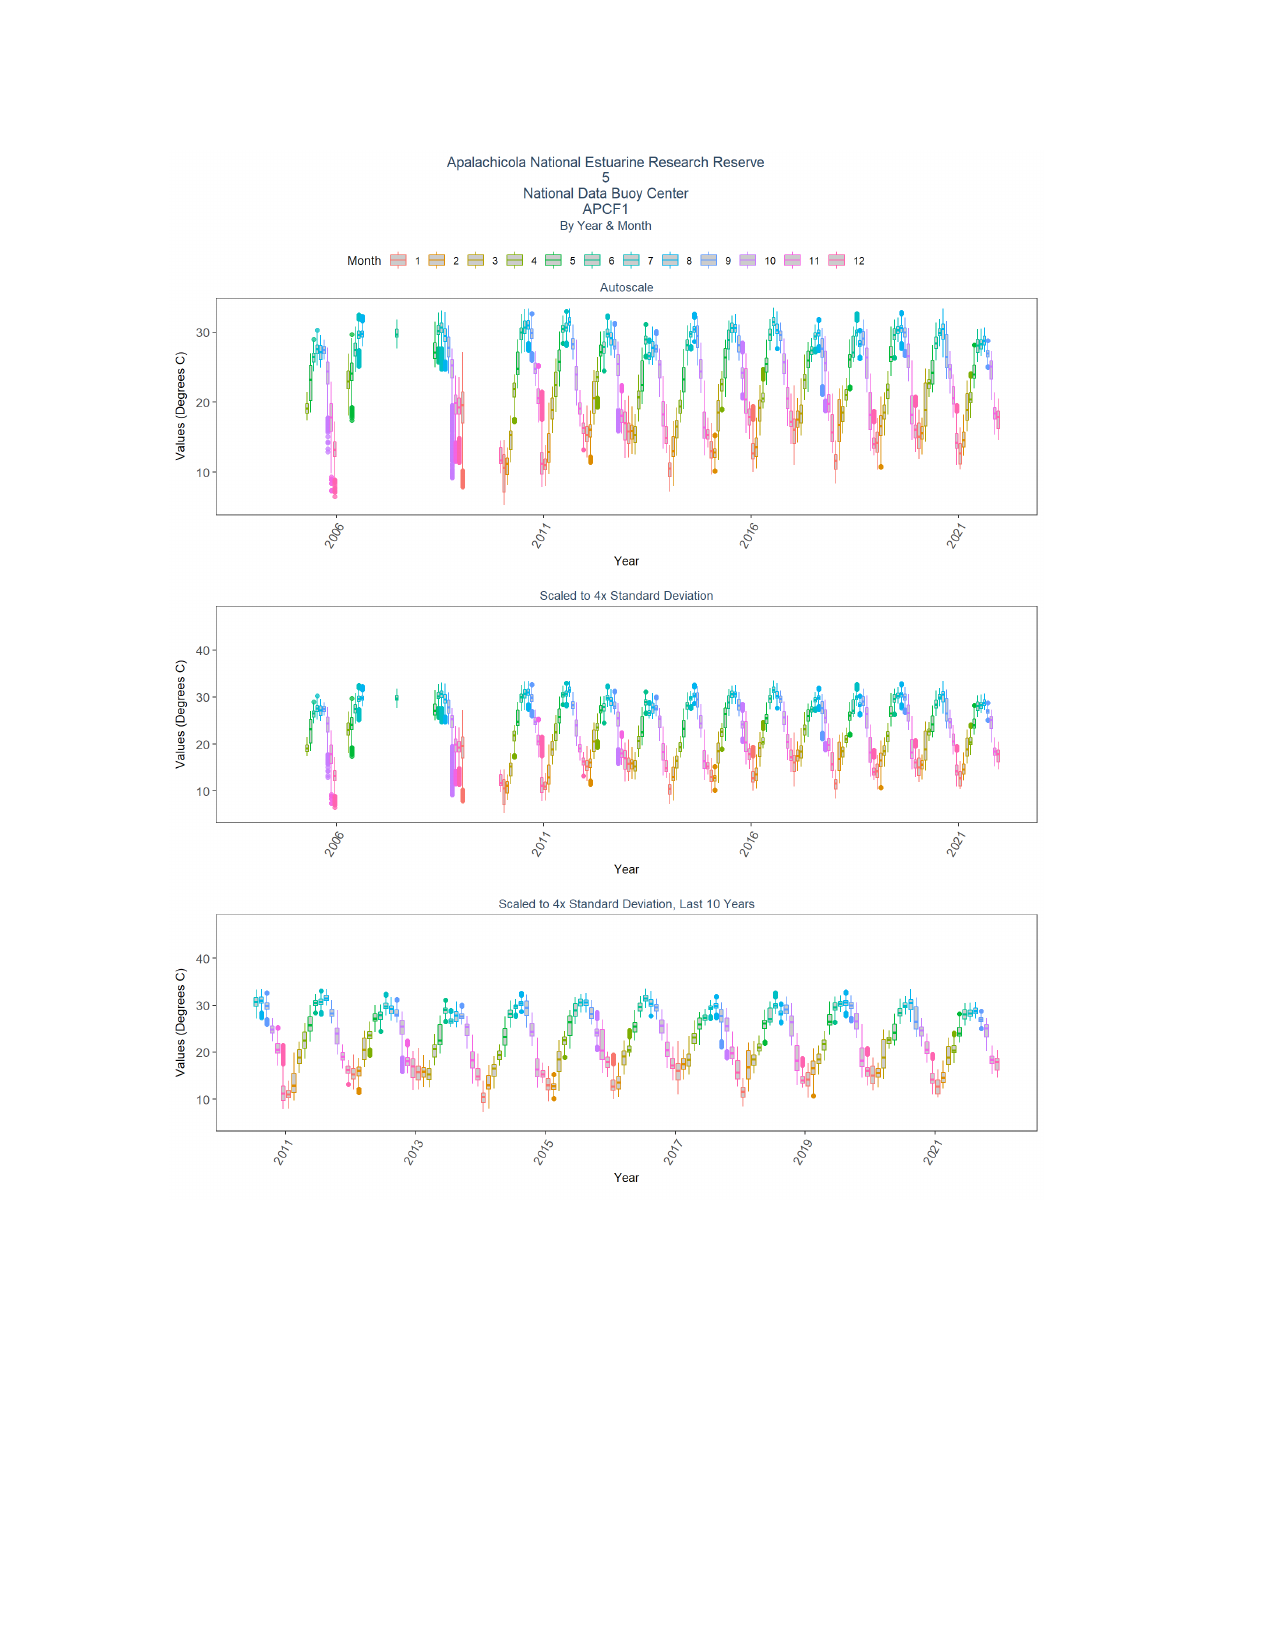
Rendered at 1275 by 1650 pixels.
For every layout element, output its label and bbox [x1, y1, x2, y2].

picture [168, 150, 1044, 1200]
